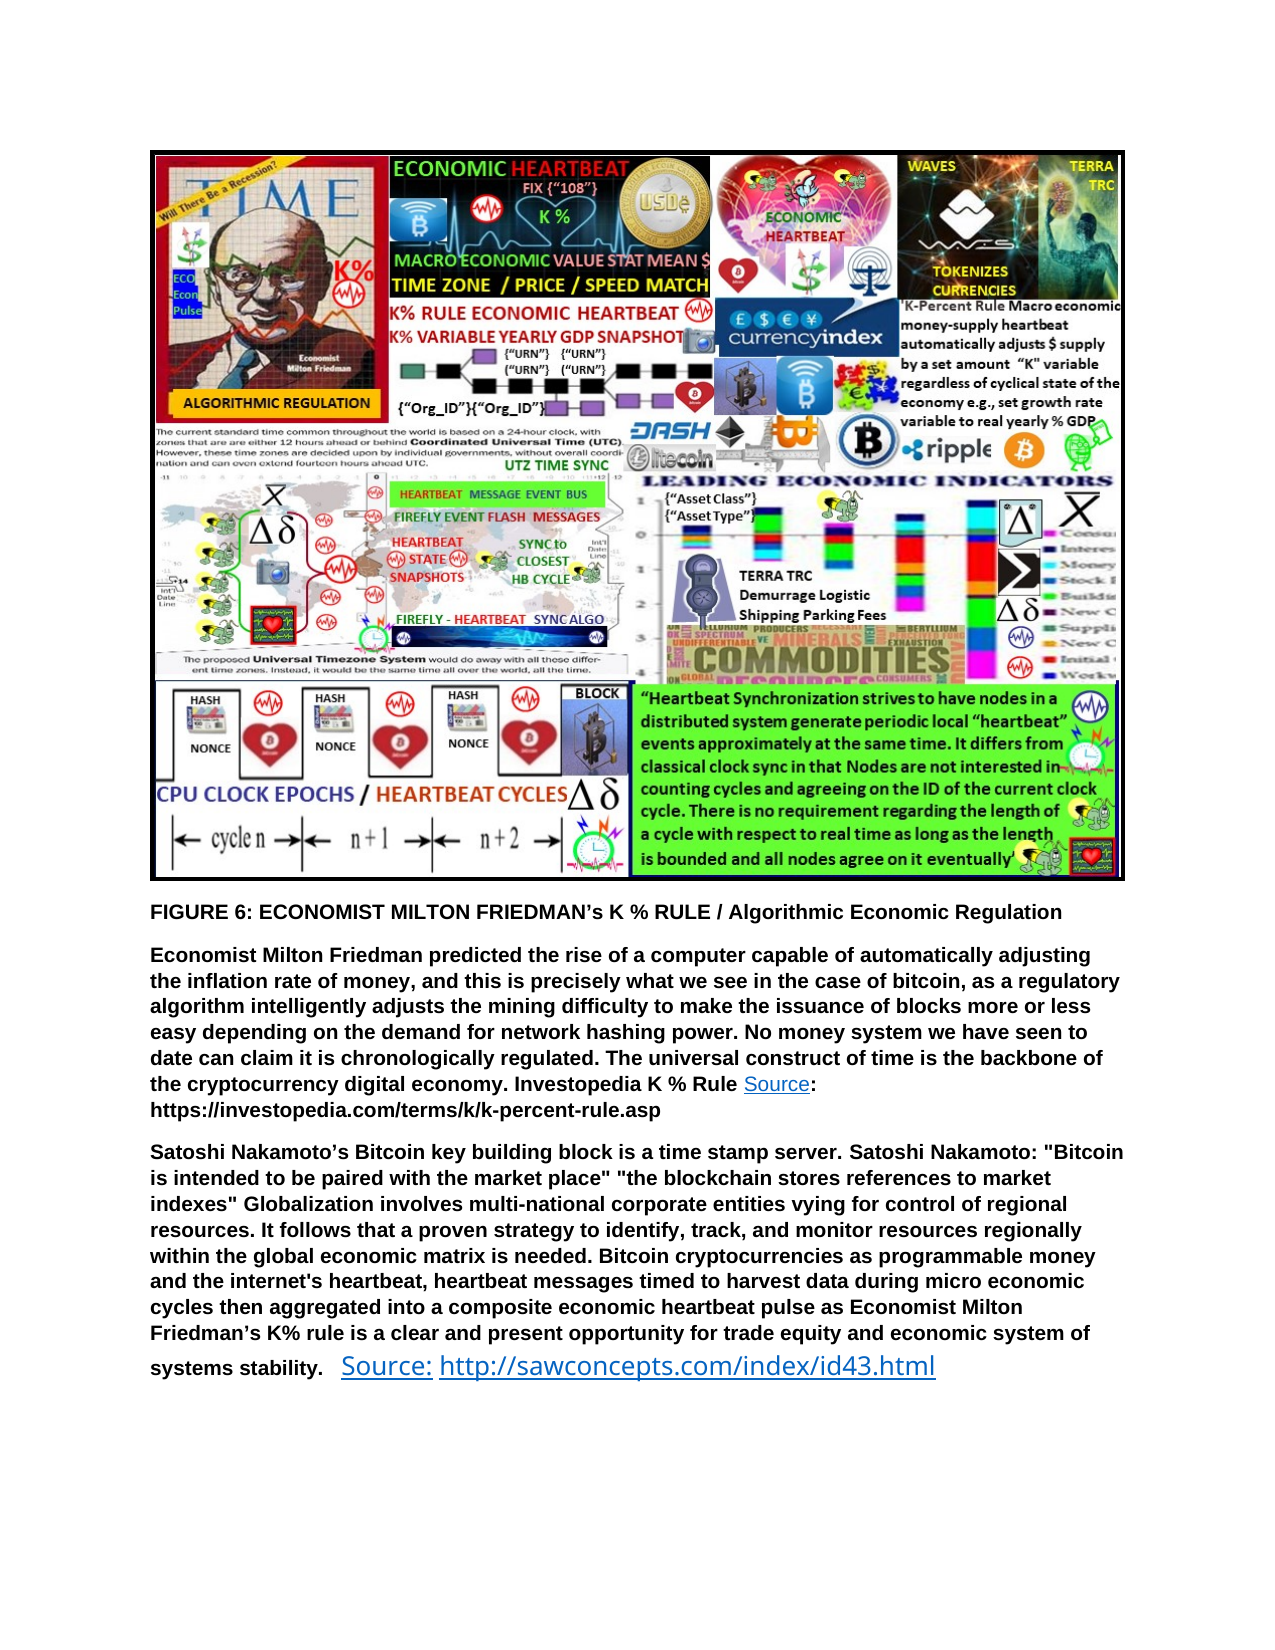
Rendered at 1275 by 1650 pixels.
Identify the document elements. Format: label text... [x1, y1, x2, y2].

text FIGURE 6: ECONOMIST MILTON FRIEDMAN’s K % RULE / Algorithmic Economic Regulation [150, 900, 1125, 924]
picture [154, 154, 1121, 877]
text Economist Milton Friedman predicted the rise of a computer capable of automatically adjusting the inflation rate of money, and this is precisely what we see in the case of bitcoin, as a regulatory algorithm intelligently adjusts the mining difficulty to make the issuance of blocks more or less easy depending on the demand for network hashing power. No money system we have seen to date can claim it is chronologically regulated. The universal construct of time is the backbone of the cryptocurrency digital economy. Investopedia K % Rule Source: https://investopedia.com/terms/k/k-percent-rule.asp [150, 943, 1125, 1122]
text Satoshi Nakamoto’s Bitcoin key building block is a time stamp server. Satoshi Nakamoto: "Bitcoin is intended to be paired with the market place" "the blockchain stores references to market indexes" Globalization involves multi-national corporate entities vying for control of regional resources. It follows that a proven strategy to identify, track, and monitor resources regionally within the global economic matrix is needed. Bitcoin cryptocurrencies as programmable money and the internet's heartbeat, heartbeat messages timed to harvest data during micro economic cycles then aggregated into a composite economic heartbeat pulse as Economist Milton Friedman’s K% rule is a clear and present opportunity for trade equity and economic system of systems stability. Source: http://sawconcepts.com/index/id43.html [150, 1140, 1125, 1383]
